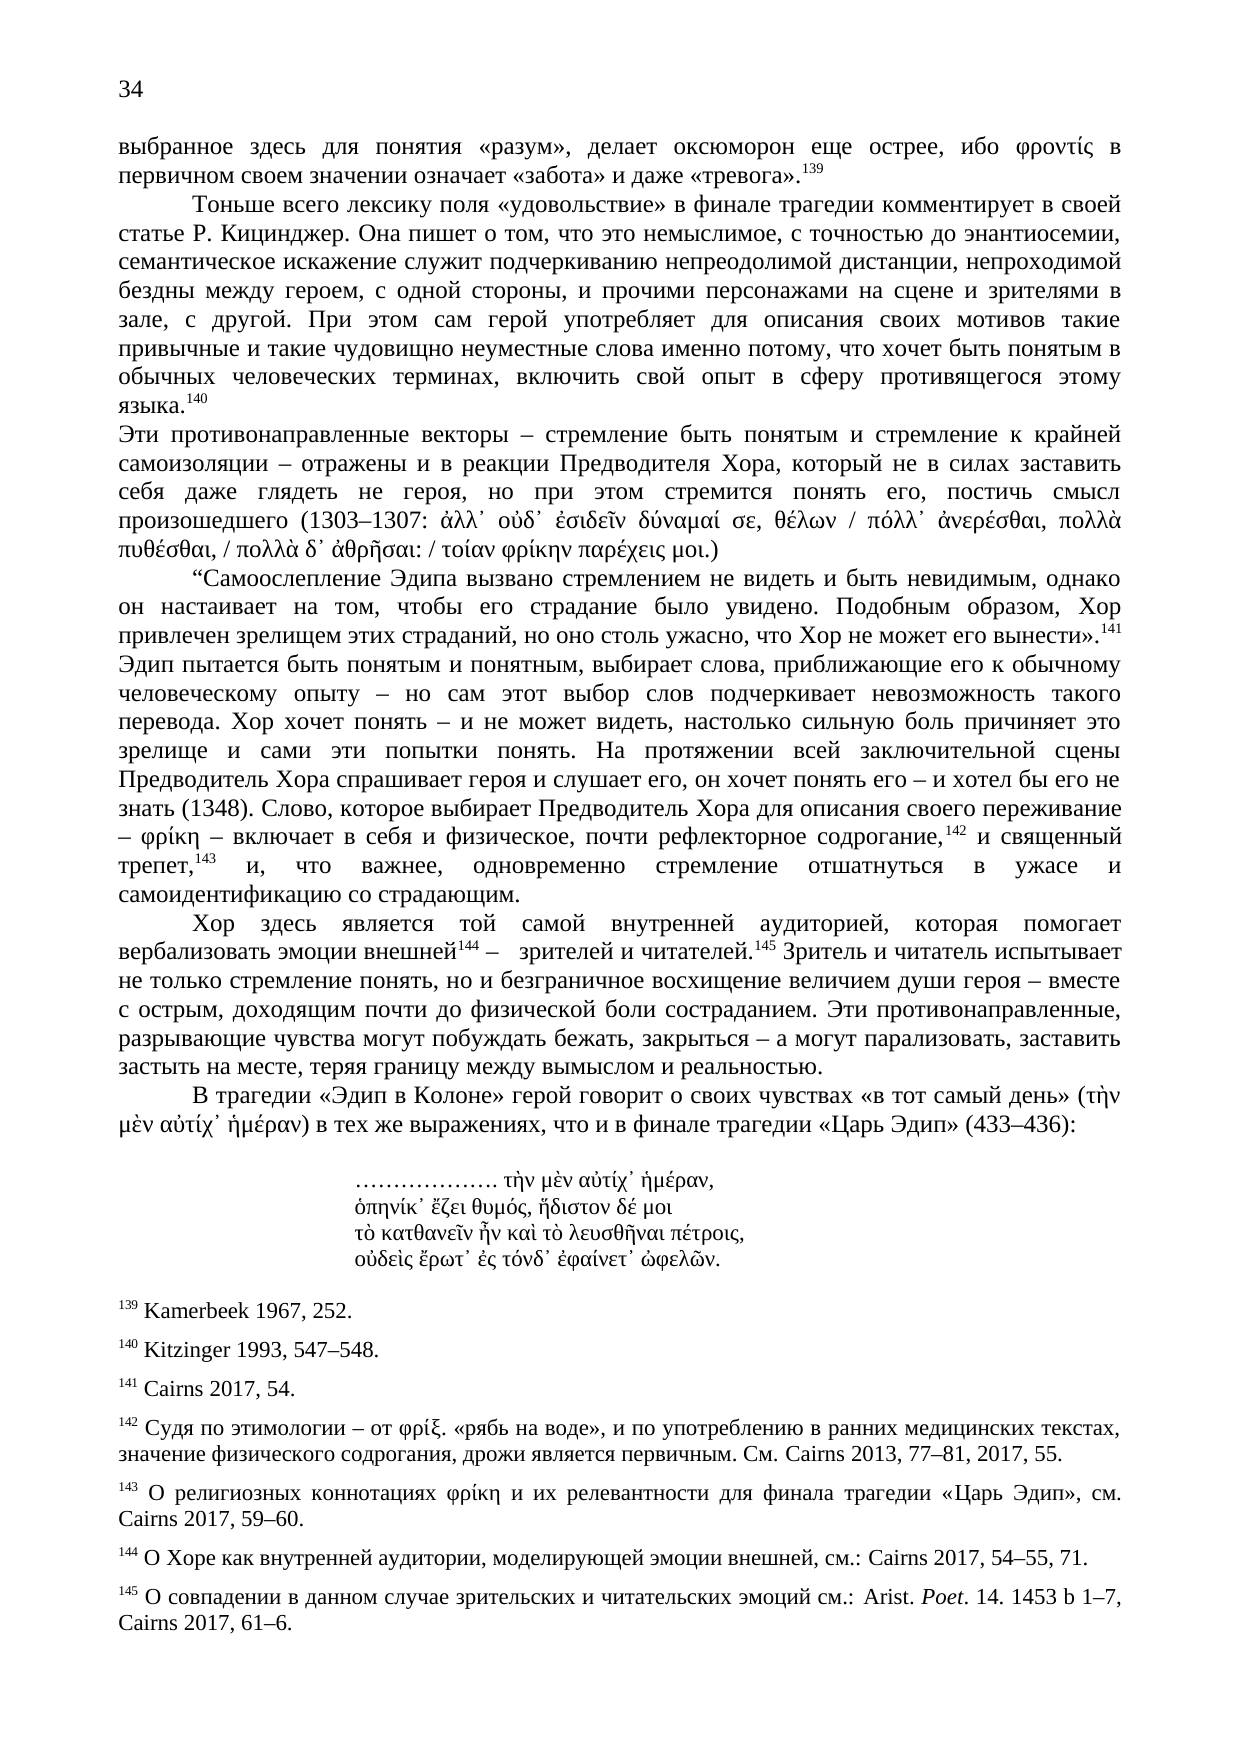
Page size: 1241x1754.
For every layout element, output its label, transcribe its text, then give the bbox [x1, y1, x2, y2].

text “Самоослепление Эдипа вызвано стремлением не видеть и быть невидимым, однако он настаивает на том, чтобы его страдание было увидено. Подобным образом, Хор привлечен зрелищем этих страданий, но оно столь ужасно, что Хор не может его вынести». Эдип пытается быть понятым и понятным, выбирает слова, приближающие его к обычному человеческому опыту – но сам этот выбор слов подчеркивает невозможность такого перевода. Хор хочет понять – и не может видеть, настолько сильную боль причиняет это зрелище и сами эти попытки понять. На протяжении всей заключительной сцены Предводитель Хора спрашивает героя и слушает его, он хочет понять его – и хотел бы его не знать (1348). Слово, которое выбирает Предводитель Хора для описания своего переживание – φρίκη – включает в себя и физическое, почти рефлекторное содрогание, и священный трепет, и, что важнее, одновременно стремление отшатнуться в ужасе и самоидентификацию со страдающим. [118, 563, 1122, 908]
text В трагедии «Эдип в Колоне» герой говорит о своих чувствах «в тот самый день» (τὴν μὲν αὐτίχ᾽ ἡμέραν) в тех же выражениях, что и в финале трагедии «Царь Эдип» (433–436): [118, 1080, 1122, 1138]
text ὁπηνίκ᾽ ἔζει θυμός, ἥδιστον δέ μοι [118, 1193, 1122, 1219]
text ………………. τὴν μὲν αὐτίχ᾽ ἡμέραν, [118, 1166, 1122, 1193]
text Тоньше всего лексику поля «удовольствие» в финале трагедии комментирует в своей статье Р. Кицинджер. Она пишет о том, что это немыслимое, с точностью до энантиосемии, семантическое искажение служит подчеркиванию непреодолимой дистанции, непроходимой бездны между героем, с одной стороны, и прочими персонажами на сцене и зрителями в зале, с другой. При этом сам герой употребляет для описания своих мотивов такие привычные и такие чудовищно неуместные слова именно потому, что хочет быть понятым в обычных человеческих терминах, включить свой опыт в сферу противящегося этому языка. [118, 189, 1122, 419]
text Хор здесь является той самой внутренней аудиторией, которая помогает вербализовать эмоции внешней – зрителей и читателей. Зритель и читатель испытывает не только стремление понять, но и безграничное восхищение величием души героя – вместе с острым, доходящим почти до физической боли состраданием. Эти противонаправленные, разрывающие чувства могут побуждать бежать, закрыться – а могут парализовать, заставить застыть на месте, теряя границу между вымыслом и реальностью. [118, 908, 1122, 1080]
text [118, 131, 1122, 189]
text τὸ κατθανεῖν ἦν καὶ τὸ λευσθῆναι πέτροις, [118, 1219, 1122, 1245]
text οὐδεὶς ἔρωτ᾽ ἐς τόνδ᾽ ἐφαίνετ᾽ ὠφελῶν. [118, 1245, 1122, 1272]
text Эти противонаправленные векторы – стремление быть понятым и стремление к крайней самоизоляции – отражены и в реакции Предводителя Хора, который не в силах заставить себя даже глядеть не героя, но при этом стремится понять его, постичь смысл произошедшего (1303–1307: ἀλλ᾽ οὐδ᾽ ἐσιδεῖν δύναμαί σε, θέλων / πόλλ᾽ ἀνερέσθαι, πολλὰ πυθέσθαι, / πολλὰ δ᾽ ἀθρῆσαι: / τοίαν φρίκην παρέχεις μοι.) [118, 419, 1122, 563]
